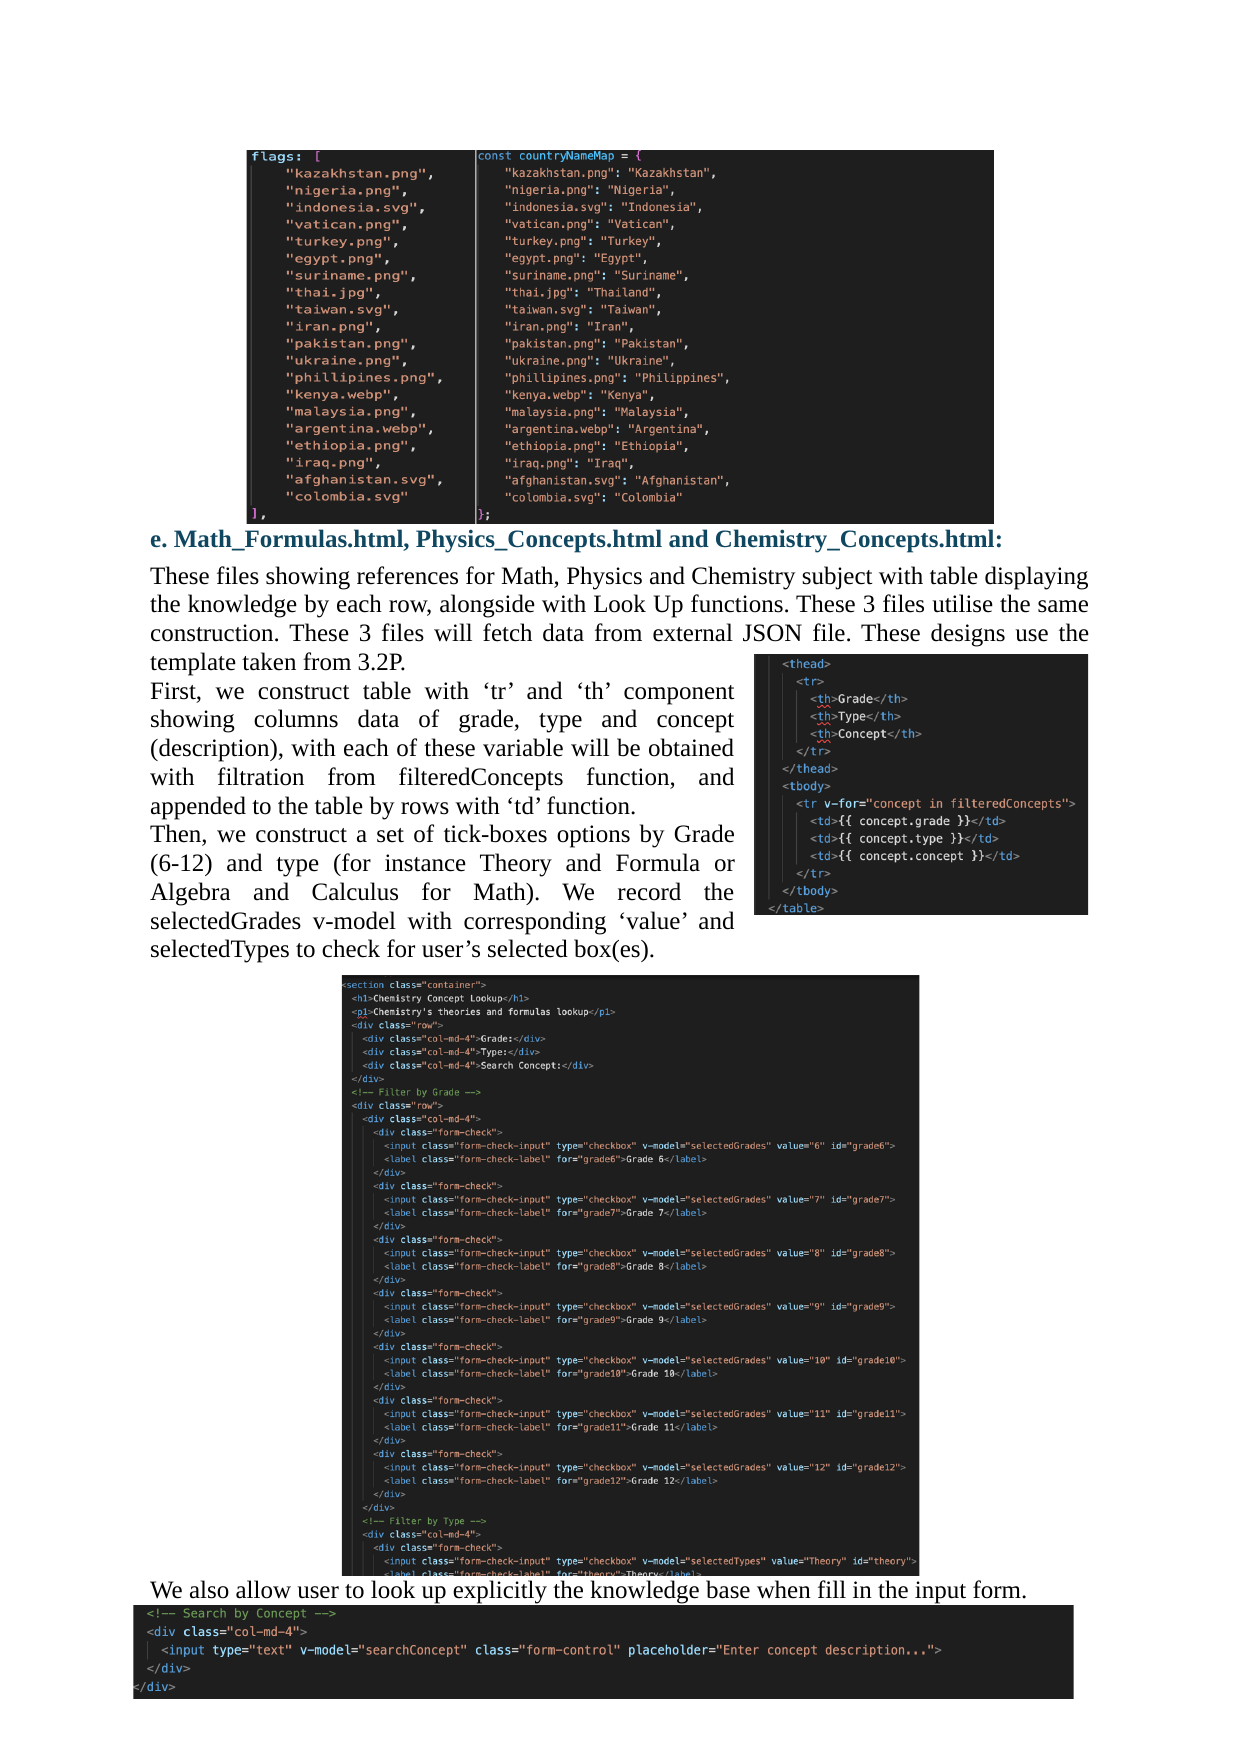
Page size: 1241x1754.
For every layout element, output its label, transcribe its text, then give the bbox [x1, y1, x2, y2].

text First, we construct table with ‘tr’ and ‘th’ component showing columns data of grade, type and concept (description), with each of these variable will be obtained with filtration from filteredConcepts function, and appended to the table by rows with ‘td’ function. [150, 676, 752, 819]
text Then, we construct a set of tick-boxes options by Grade (6-12) and type (for instance Theory and Formula or Algebra and Calculus for Math). We record the selectedGrades v-model with corresponding ‘value’ and selectedTypes to check for user’s selected box(es). [150, 819, 1090, 963]
picture [246, 150, 994, 524]
picture [752, 654, 1088, 913]
picture [133, 1605, 1074, 1699]
picture [341, 975, 920, 1576]
text These files showing references for Math, Physics and Chemistry subject with table displaying the knowledge by each row, alongside with Look Up functions. These 3 files utilise the same construction. These 3 files will fetch data from external JSON file. These designs use the template taken from 3.2P. [150, 561, 1090, 676]
